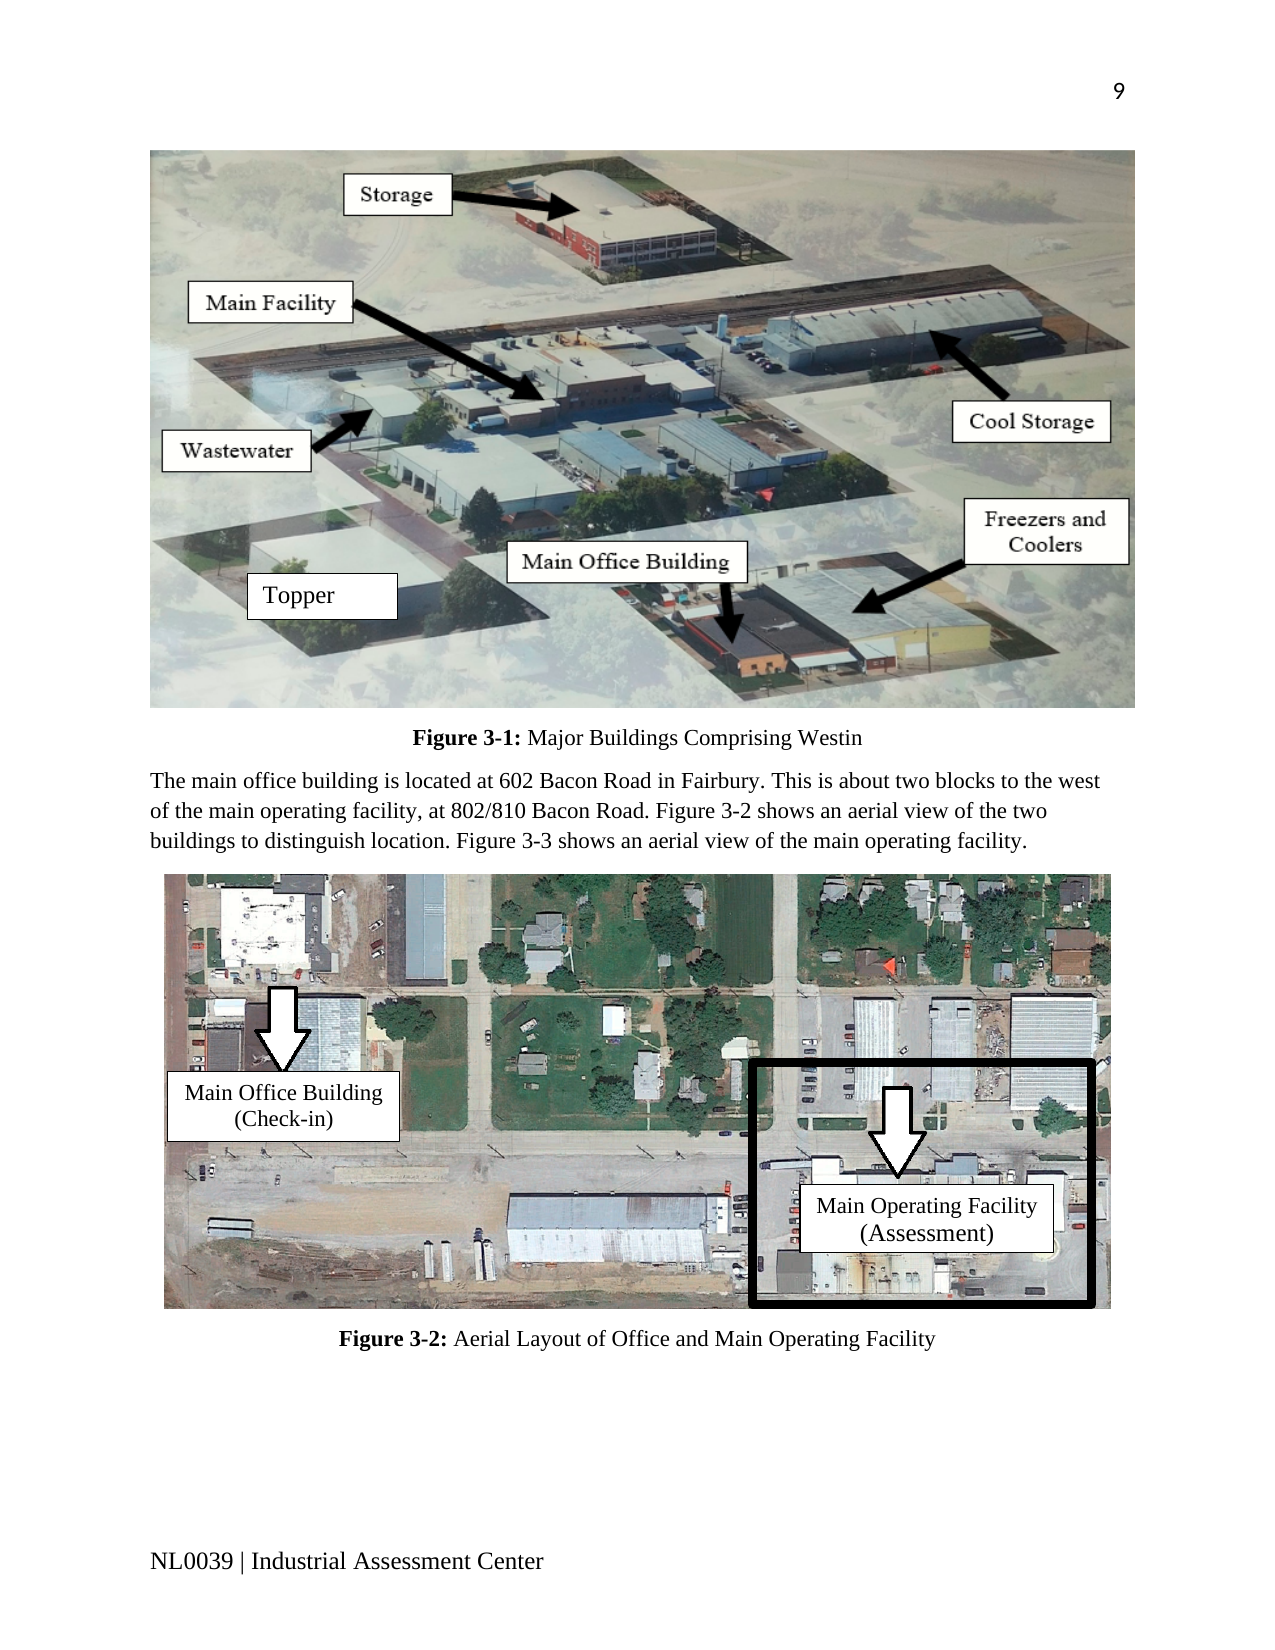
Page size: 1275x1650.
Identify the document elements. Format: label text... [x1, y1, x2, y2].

picture [164, 874, 1111, 1309]
text The main office building is located at 602 Bacon Road in Fairbury. This is about two blocks to the west of the main operating facility, at 802/810 Bacon Road. Figure 3-2 shows an aerial view of the two buildings to distinguish location. Figure 3-3 shows an aerial view of the main operating facility. [150, 767, 1125, 854]
text Figure 3-2: Aerial Layout of Office and Main Operating Facility [150, 1325, 1125, 1351]
text Figure 3-1: Major Buildings Comprising Westin [150, 724, 1125, 751]
picture [150, 150, 1135, 708]
picture [757, 1067, 1087, 1300]
